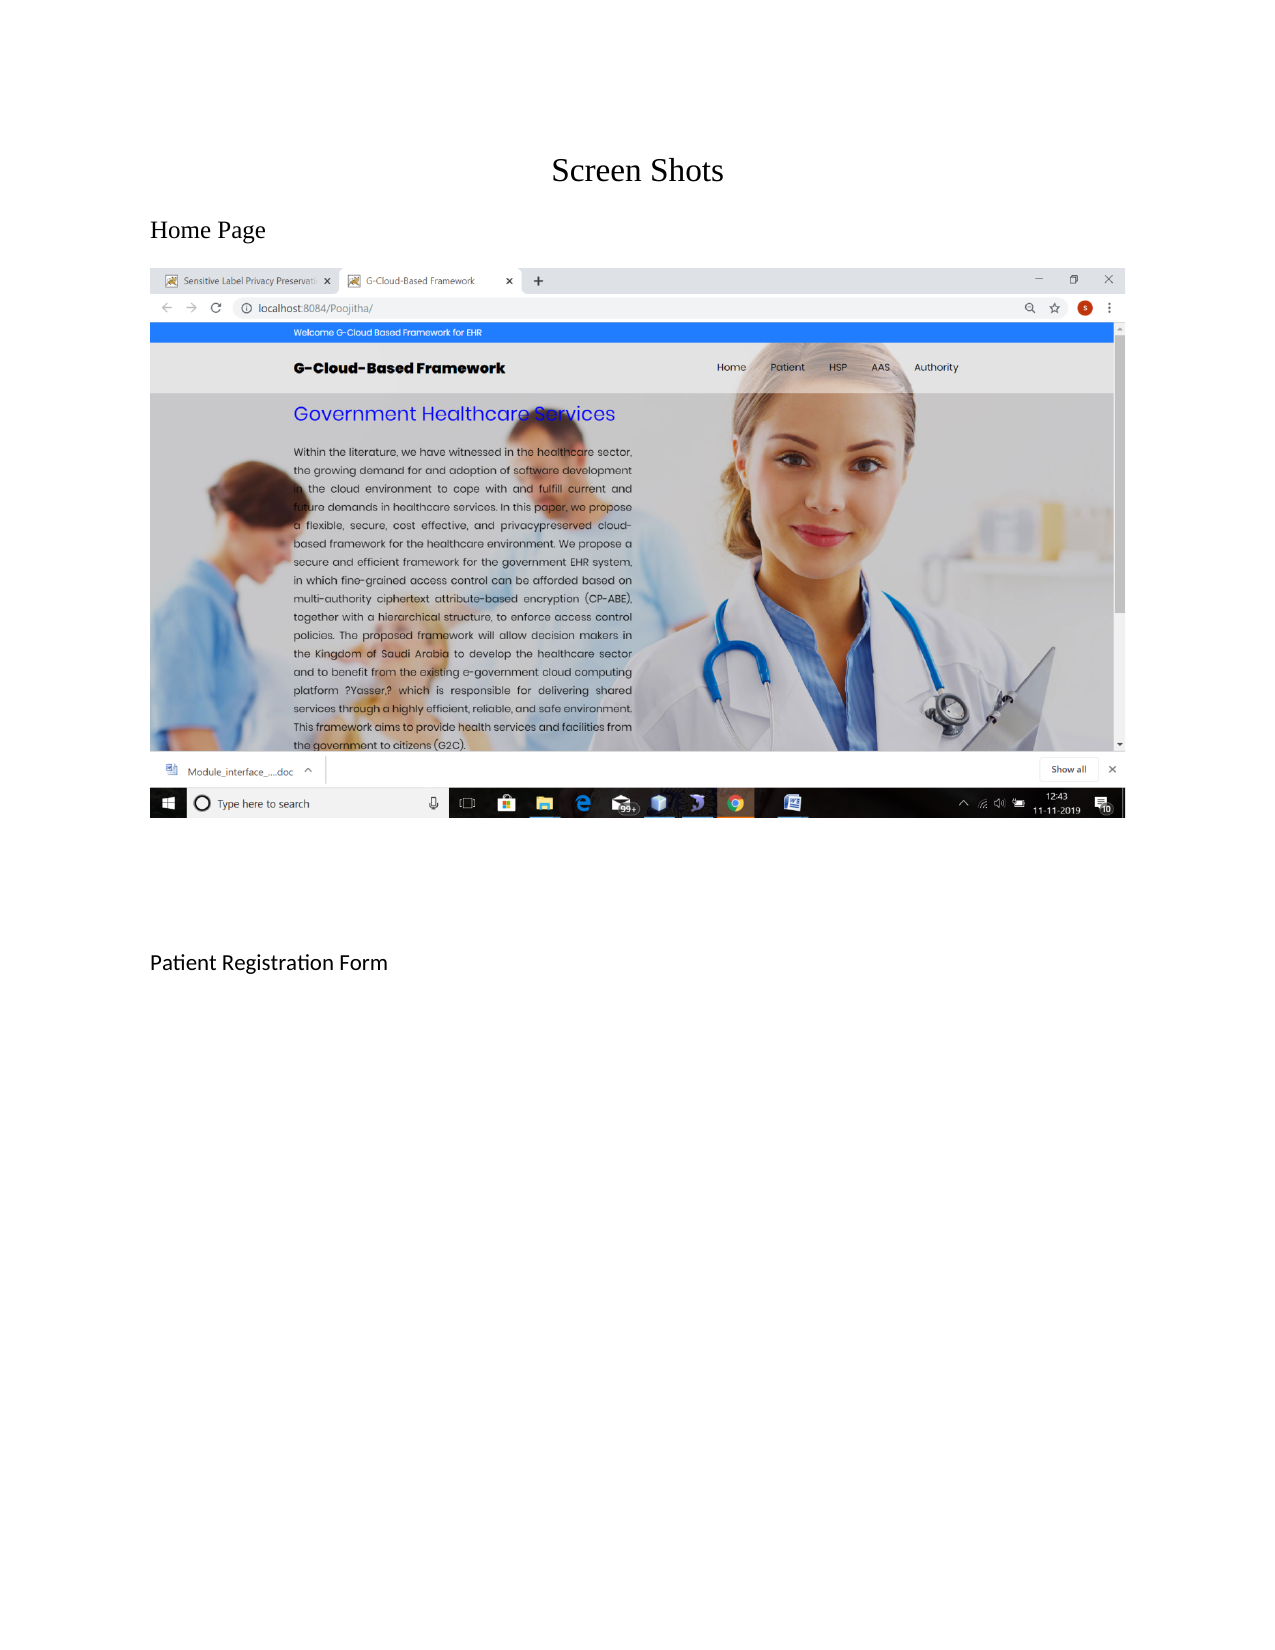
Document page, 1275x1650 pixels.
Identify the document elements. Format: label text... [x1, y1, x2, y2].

text Patient Registration Form [150, 948, 1125, 976]
picture [150, 268, 1125, 818]
text Home Page [150, 215, 1125, 244]
text Screen Shots [150, 150, 1125, 188]
